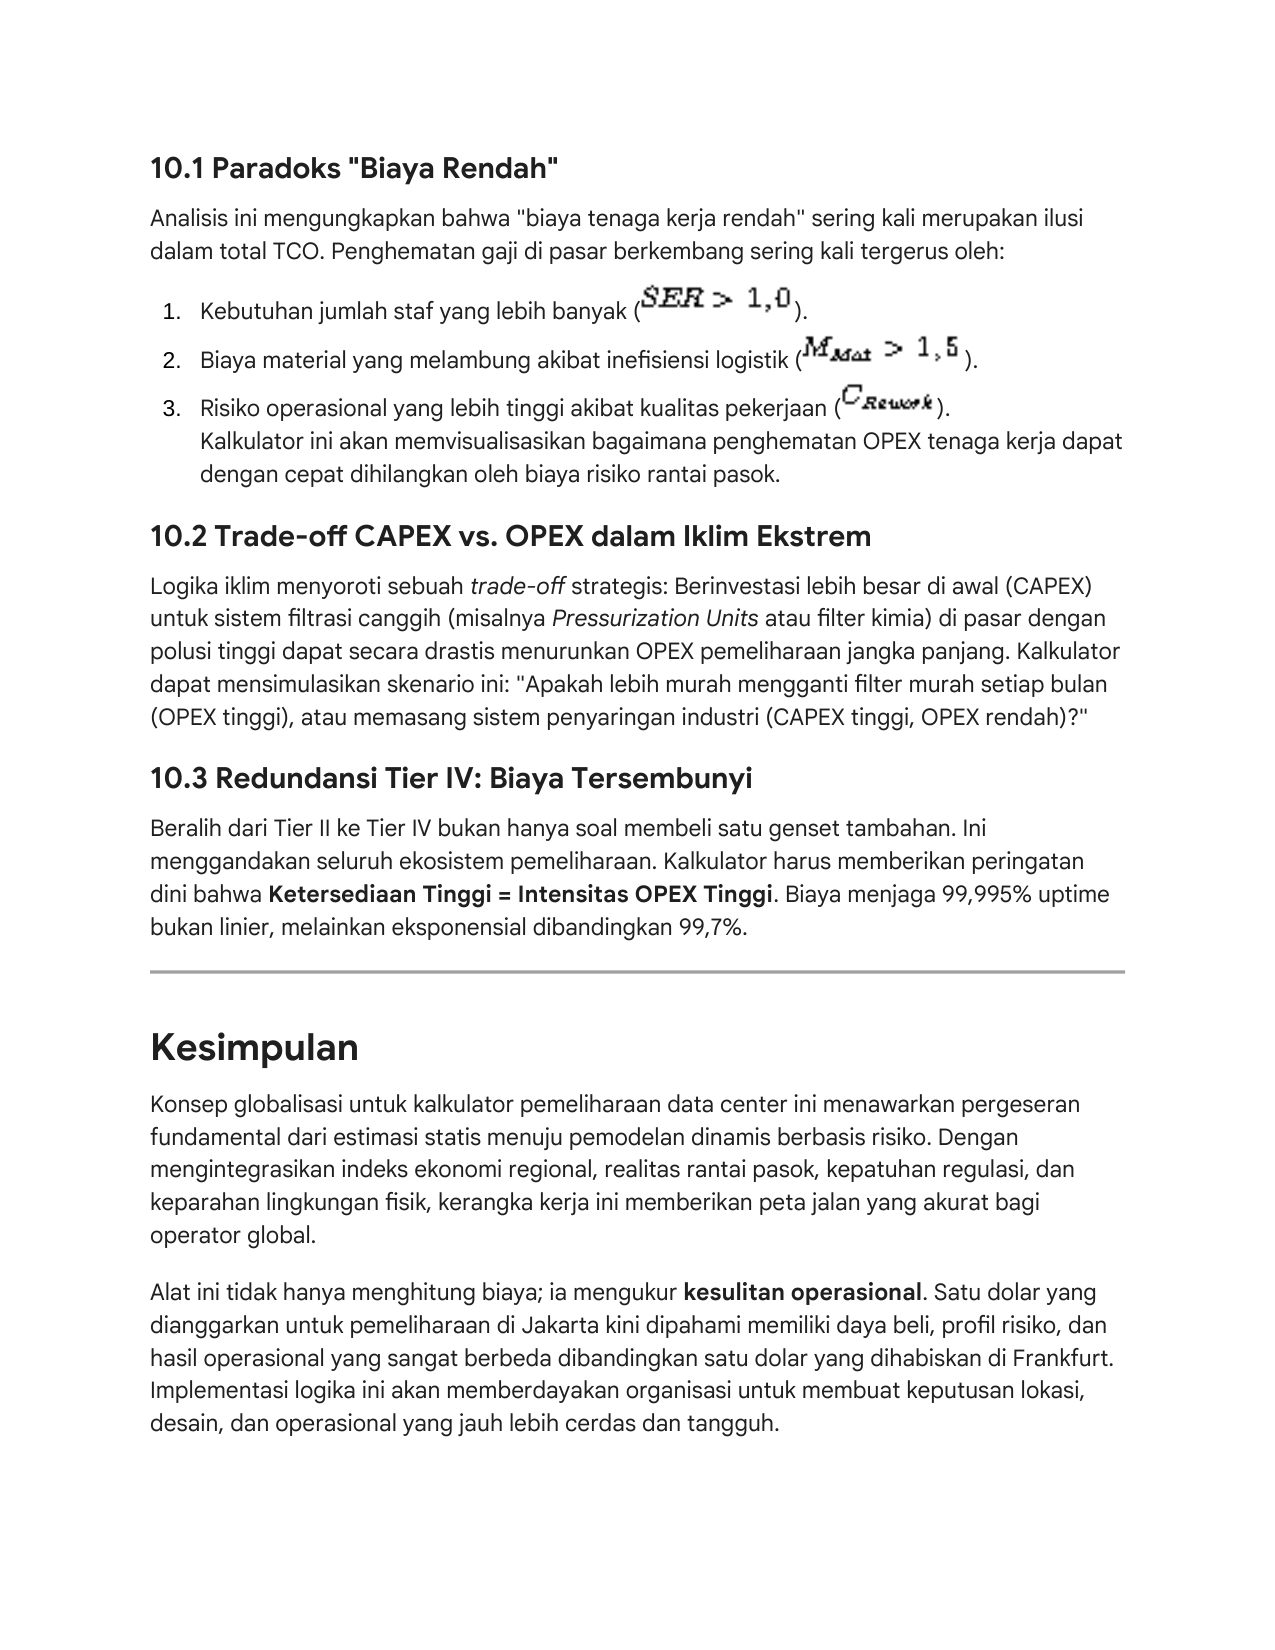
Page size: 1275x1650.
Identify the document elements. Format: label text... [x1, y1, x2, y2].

subtitle Kesimpulan [150, 974, 1125, 1071]
text Beralih dari Tier II ke Tier IV bukan hanya soal membeli satu genset tambahan. Ini menggandakan seluruh ekosistem pemeliharaan. Kalkulator harus memberikan peringatan dini bahwa Ketersediaan Tinggi = Intensitas OPEX Tinggi. Biaya menjaga 99,995% uptime bukan linier, melainkan eksponensial dibandingkan 99,7%. [150, 814, 1125, 941]
subtitle 10.3 Redundansi Tier IV: Biaya Tersembunyi [150, 760, 1125, 797]
list Risiko operasional yang lebih tinggi akibat kualitas pekerjaan (). Kalkulator ini akan memvisualisasikan bagaimana penghematan OPEX tenaga kerja dapat dengan cepat dihilangkan oleh biaya risiko rantai pasok. [162, 379, 1125, 489]
picture [841, 378, 937, 417]
text Alat ini tidak hanya menghitung biaya; ia mengukur kesulitan operasional. Satu dolar yang dianggarkan untuk pemeliharaan di Jakarta kini dipahami memiliki daya beli, profil risiko, dan hasil operasional yang sangat berbeda dibandingkan satu dolar yang dihabiskan di Frankfurt. Implementasi logika ini akan memberdayakan organisasi untuk membuat keputusan lokasi, desain, dan operasional yang jauh lebih cerdas dan tangguh. [150, 1278, 1125, 1438]
picture [640, 282, 794, 320]
text Logika iklim menyoroti sebuah trade-off strategis: Berinvestasi lebih besar di awal (CAPEX) untuk sistem filtrasi canggih (misalnya Pressurization Units atau filter kimia) di pasar dengan polusi tinggi dapat secara drastis menurunkan OPEX pemeliharaan jangka panjang. Kalkulator dapat mensimulasikan skenario ini: "Apakah lebih murah mengganti filter murah setiap bulan (OPEX tinggi), atau memasang sistem penyaringan industri (CAPEX tinggi, OPEX rendah)?" [150, 572, 1125, 731]
text Konsep globalisasi untuk kalkulator pemeliharaan data center ini menawarkan pergeseran fundamental dari estimasi statis menuju pemodelan dinamis berbasis risiko. Dengan mengintegrasikan indeks ekonomi regional, realitas rantai pasok, kepatuhan regulasi, dan keparahan lingkungan fisik, kerangka kerja ini memberikan peta jalan yang akurat bagi operator global. [150, 1090, 1125, 1249]
text Analisis ini mengungkapkan bahwa "biaya tenaga kerja rendah" sering kali merupakan ilusi dalam total TCO. Penghematan gaji di pasar berkembang sering kali tergerus oleh: [150, 204, 1125, 266]
subtitle 10.1 Paradoks "Biaya Rendah" [150, 150, 1125, 187]
list Kebutuhan jumlah staf yang lebih banyak (). [162, 282, 1125, 326]
subtitle 10.2 Trade-off CAPEX vs. OPEX dalam Iklim Ekstrem [150, 518, 1125, 554]
picture [802, 330, 965, 369]
list Biaya material yang melambung akibat inefisiensi logistik (). [162, 330, 1125, 375]
